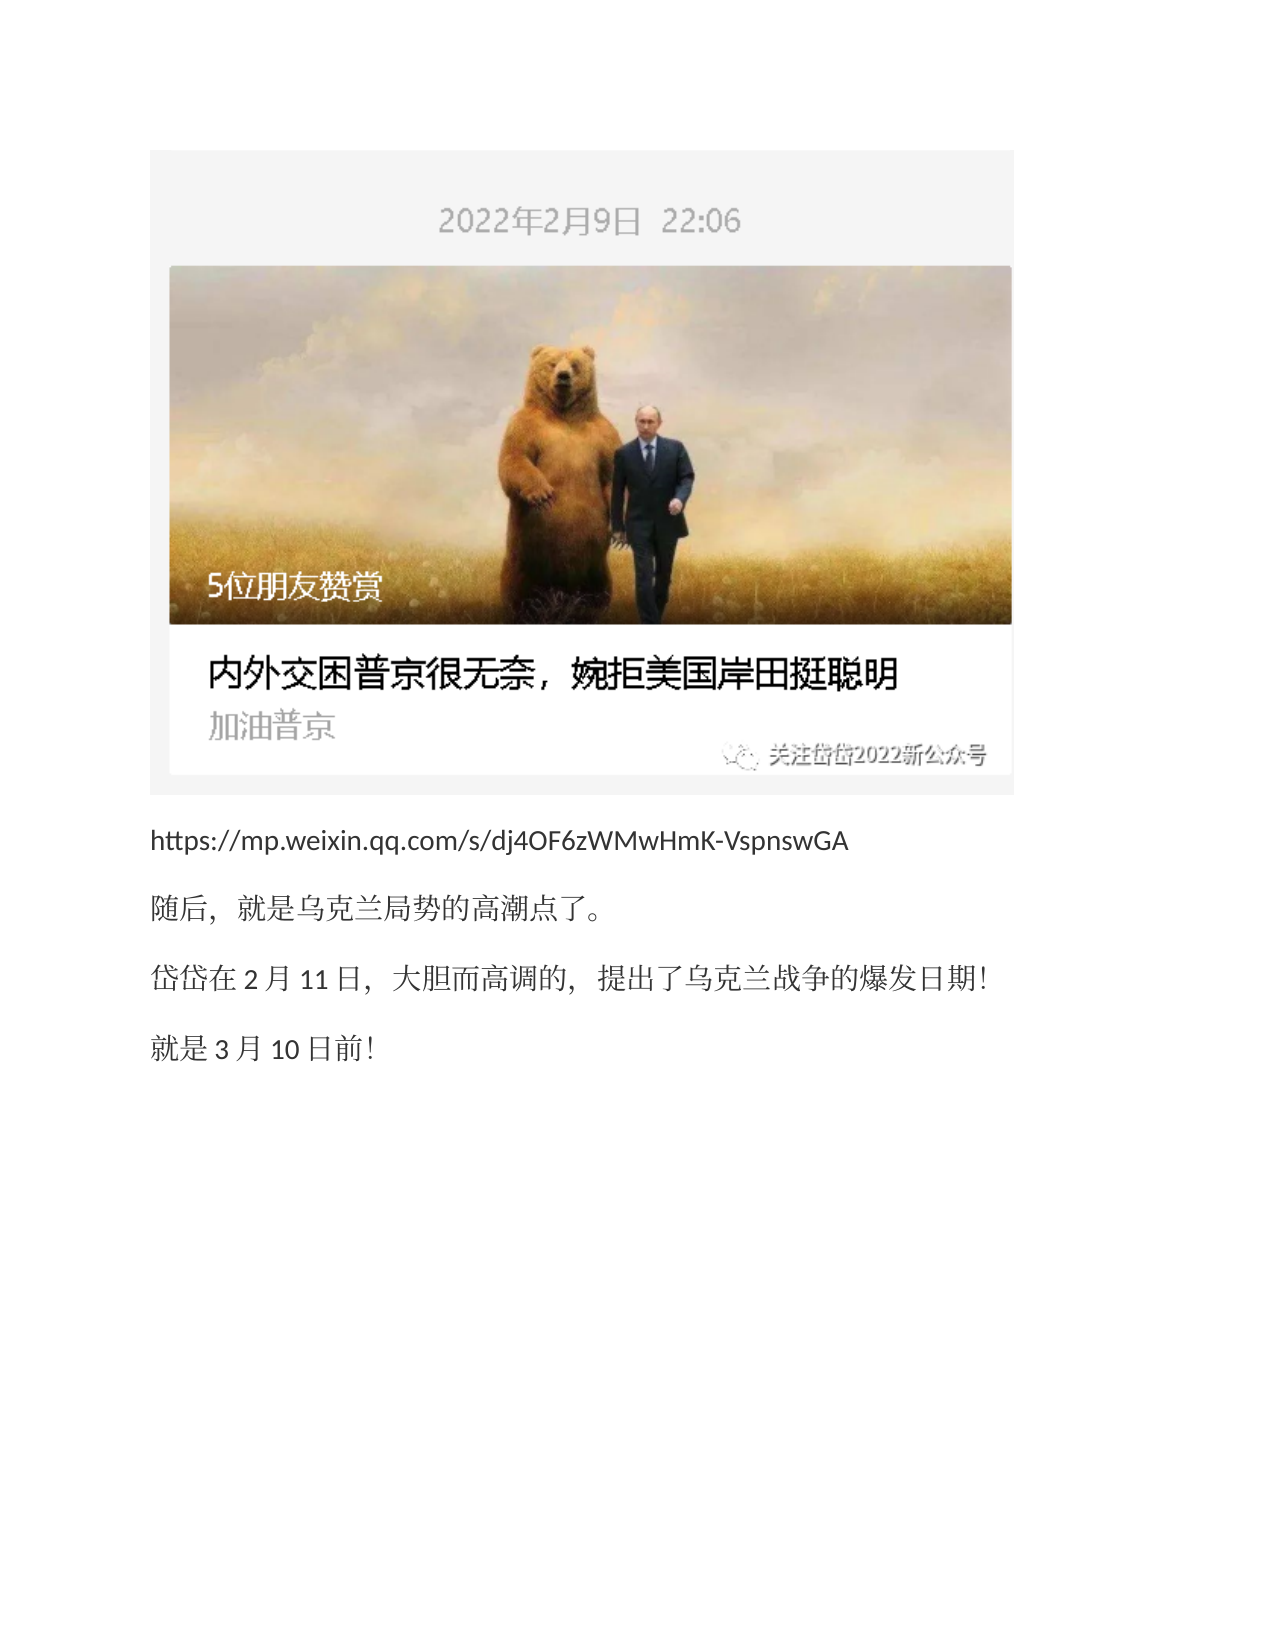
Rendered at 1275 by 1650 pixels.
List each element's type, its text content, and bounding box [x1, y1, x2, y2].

text 就是3月10日前！ [150, 1026, 1125, 1068]
text https://mp.weixin.qq.com/s/dj4OF6zWMwHmK-VspnswGA [150, 822, 1125, 858]
text 随后，就是乌克兰局势的高潮点了。 [150, 886, 1125, 928]
picture [150, 150, 1014, 795]
text 岱岱在2月11日，大胆而高调的，提出了乌克兰战争的爆发日期！ [150, 956, 1125, 998]
